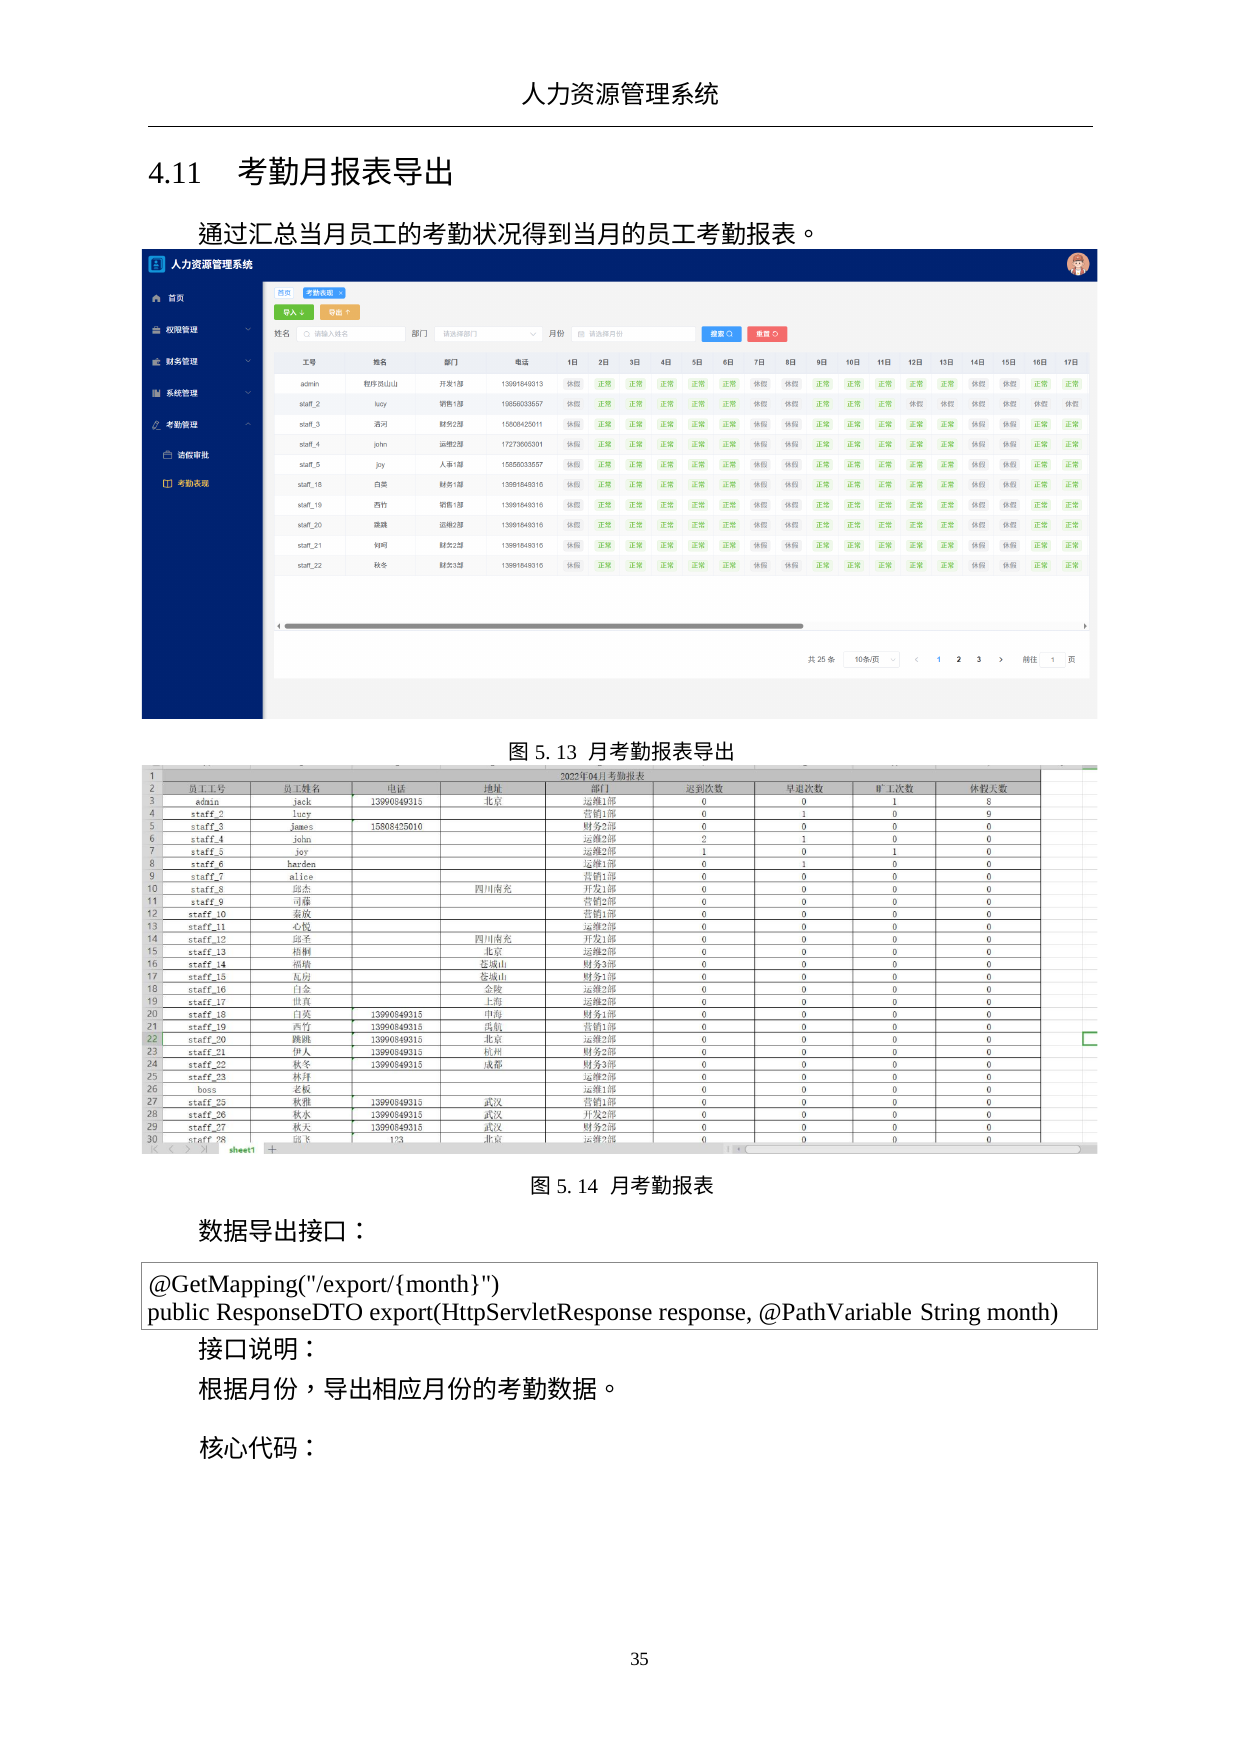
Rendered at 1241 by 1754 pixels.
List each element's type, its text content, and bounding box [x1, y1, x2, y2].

text 根据月份，导出相应月份的考勤数据。 [198, 1384, 1098, 1432]
picture [141, 249, 1098, 719]
text 接口说明： [198, 1334, 1098, 1365]
text 数据导出接口： [199, 1216, 1098, 1247]
text 图 5. 13 月考勤报表导出 [508, 738, 1098, 765]
table_header @GetMapping("/export/{month}") public ResponseDTO export(HttpServletResponse response, @PathVariable String month) [142, 1263, 1097, 1329]
picture [141, 765, 1098, 1154]
text 通过汇总当月员工的考勤状况得到当月的员工考勤报表。 [198, 218, 1098, 249]
text 4.11 考勤月报表导出 [148, 152, 1098, 192]
text 图 5. 14 月考勤报表 [530, 1172, 1098, 1199]
text 核心代码： [199, 1432, 1098, 1463]
